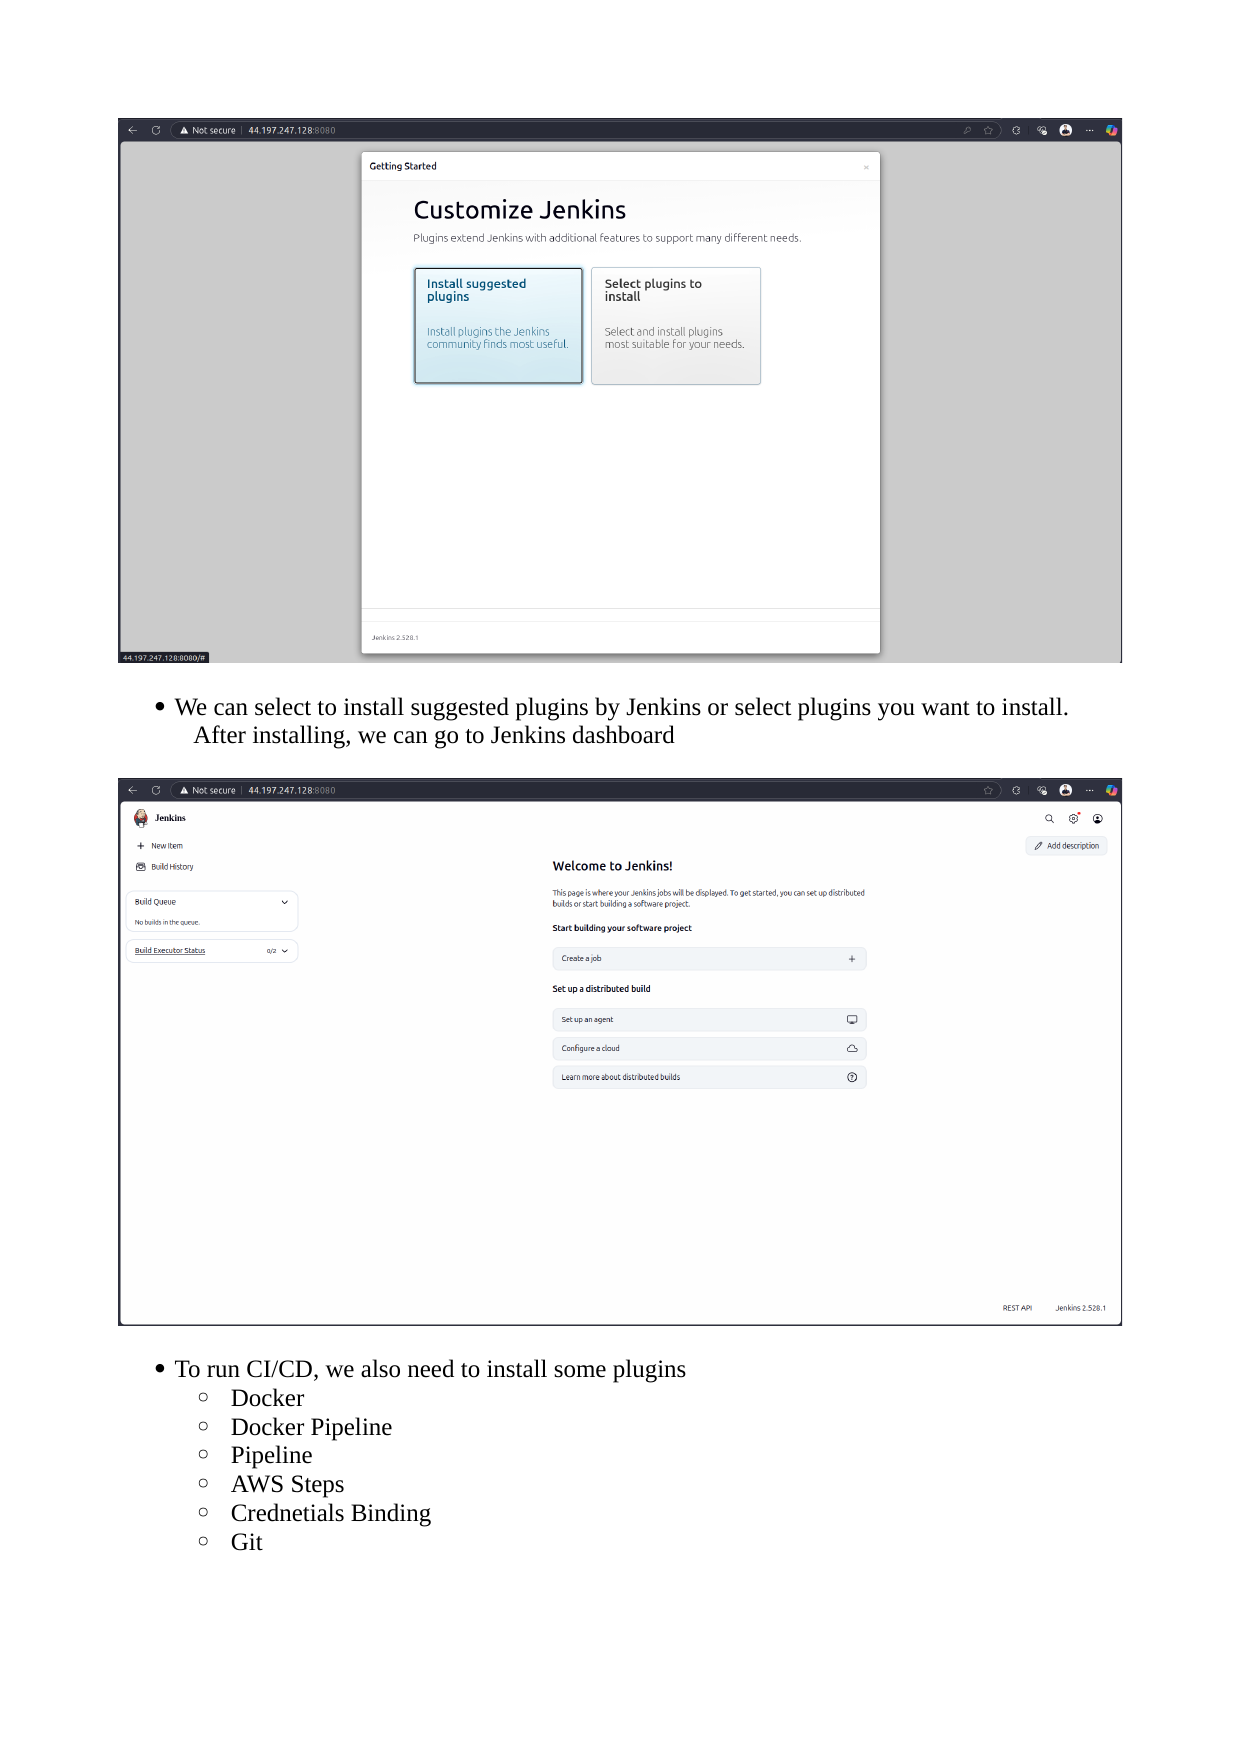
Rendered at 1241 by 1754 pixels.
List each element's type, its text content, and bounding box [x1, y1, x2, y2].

picture [118, 118, 1123, 663]
list Crednetials Binding [193, 1498, 1122, 1527]
list Docker Pipeline [193, 1412, 1122, 1441]
list We can select to install suggested plugins by Jenkins or select plugins you want to install. After installing, we can go to Jenkins dashboard [156, 692, 1122, 749]
list Pipeline [193, 1441, 1122, 1469]
list Docker [193, 1383, 1122, 1412]
list AWS Steps [193, 1469, 1122, 1498]
picture [118, 778, 1123, 1326]
list Git [193, 1527, 1122, 1556]
list To run CI/CD, we also need to install some plugins [156, 1354, 1122, 1383]
